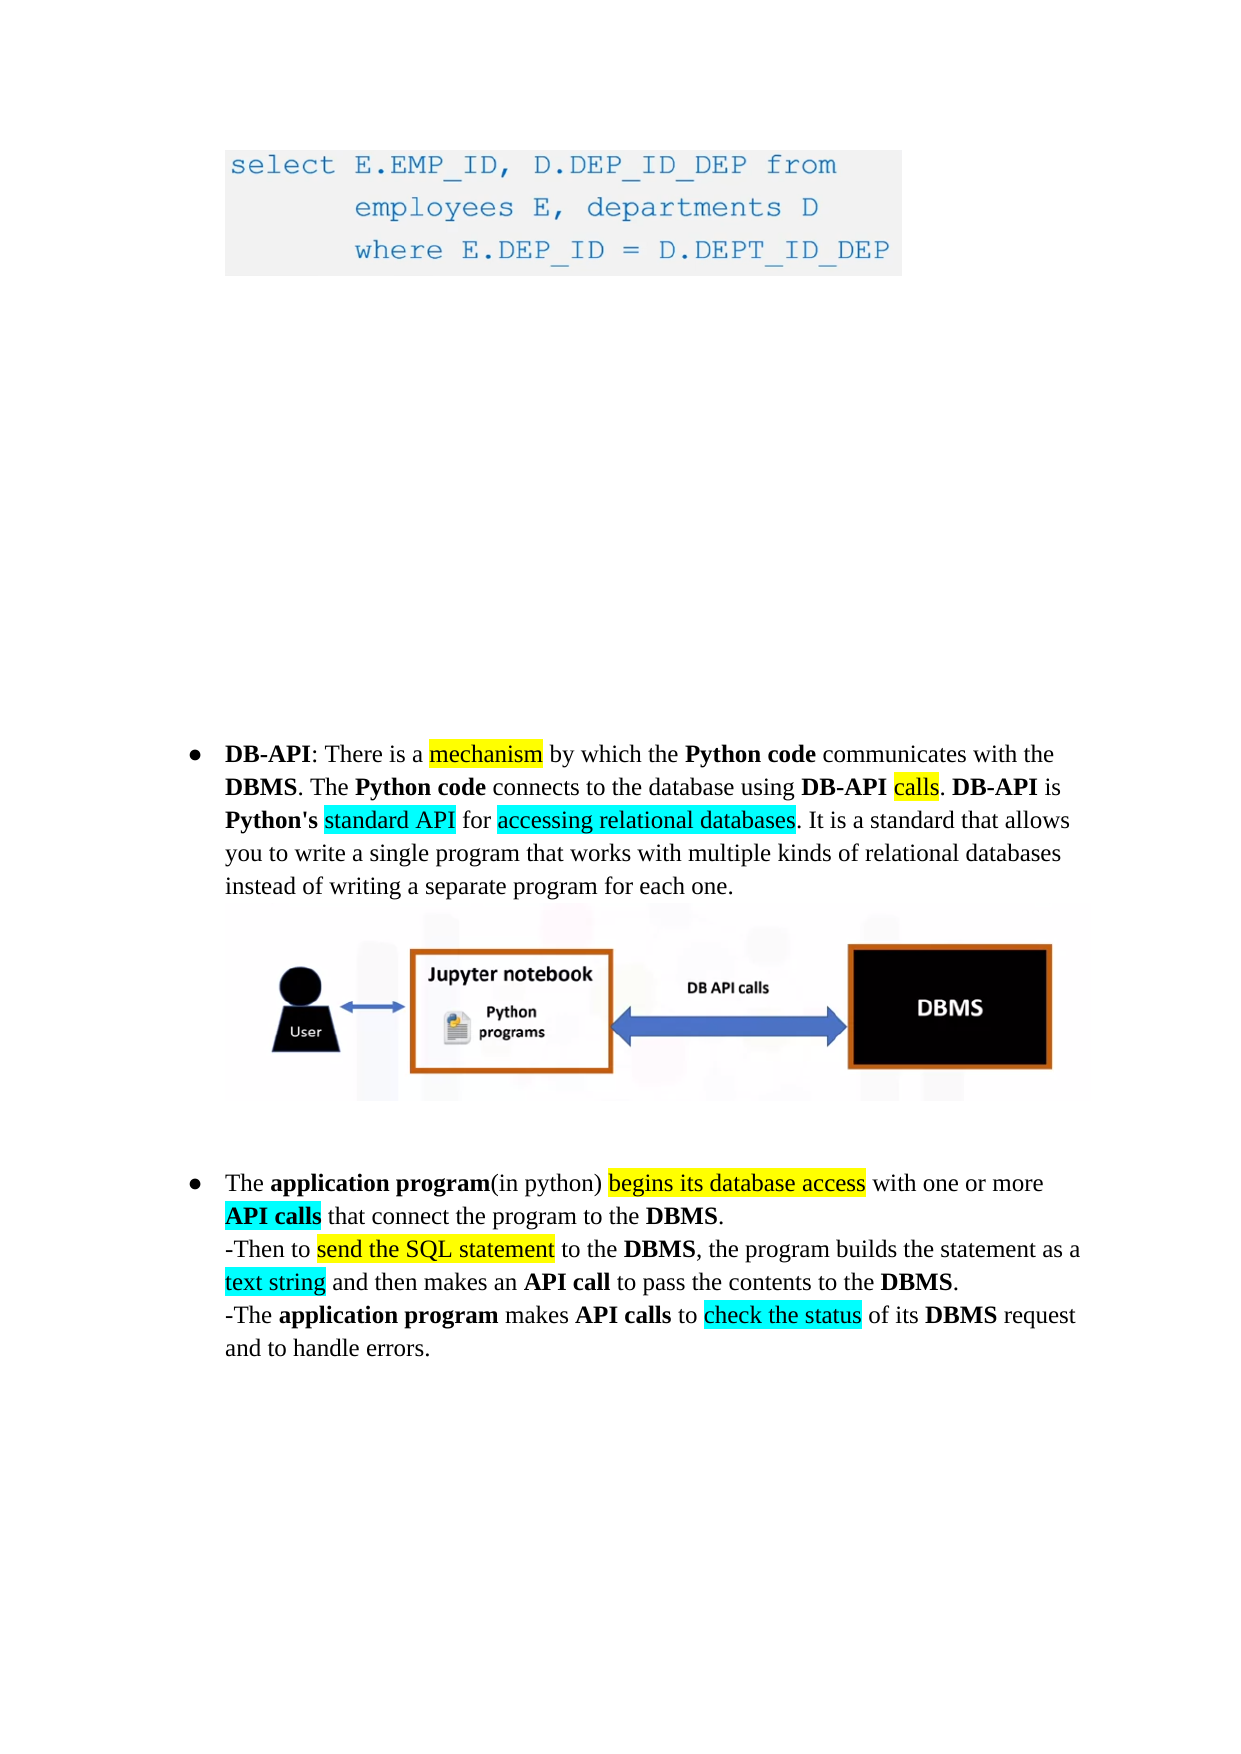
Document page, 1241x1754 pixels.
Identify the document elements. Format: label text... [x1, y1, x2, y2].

picture [225, 150, 902, 276]
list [187, 150, 1090, 735]
text -Then to send the SQL statement to the DBMS, the program builds the statement as a text string and then makes an API call to pass the contents to the DBMS. [225, 1234, 1090, 1296]
list The application program(in python) begins its database access with one or more API calls that connect the program to the DBMS. [187, 1168, 1090, 1230]
text -The application program makes API calls to check the status of its DBMS request and to handle errors. [225, 1300, 1090, 1362]
picture [225, 903, 1092, 1101]
